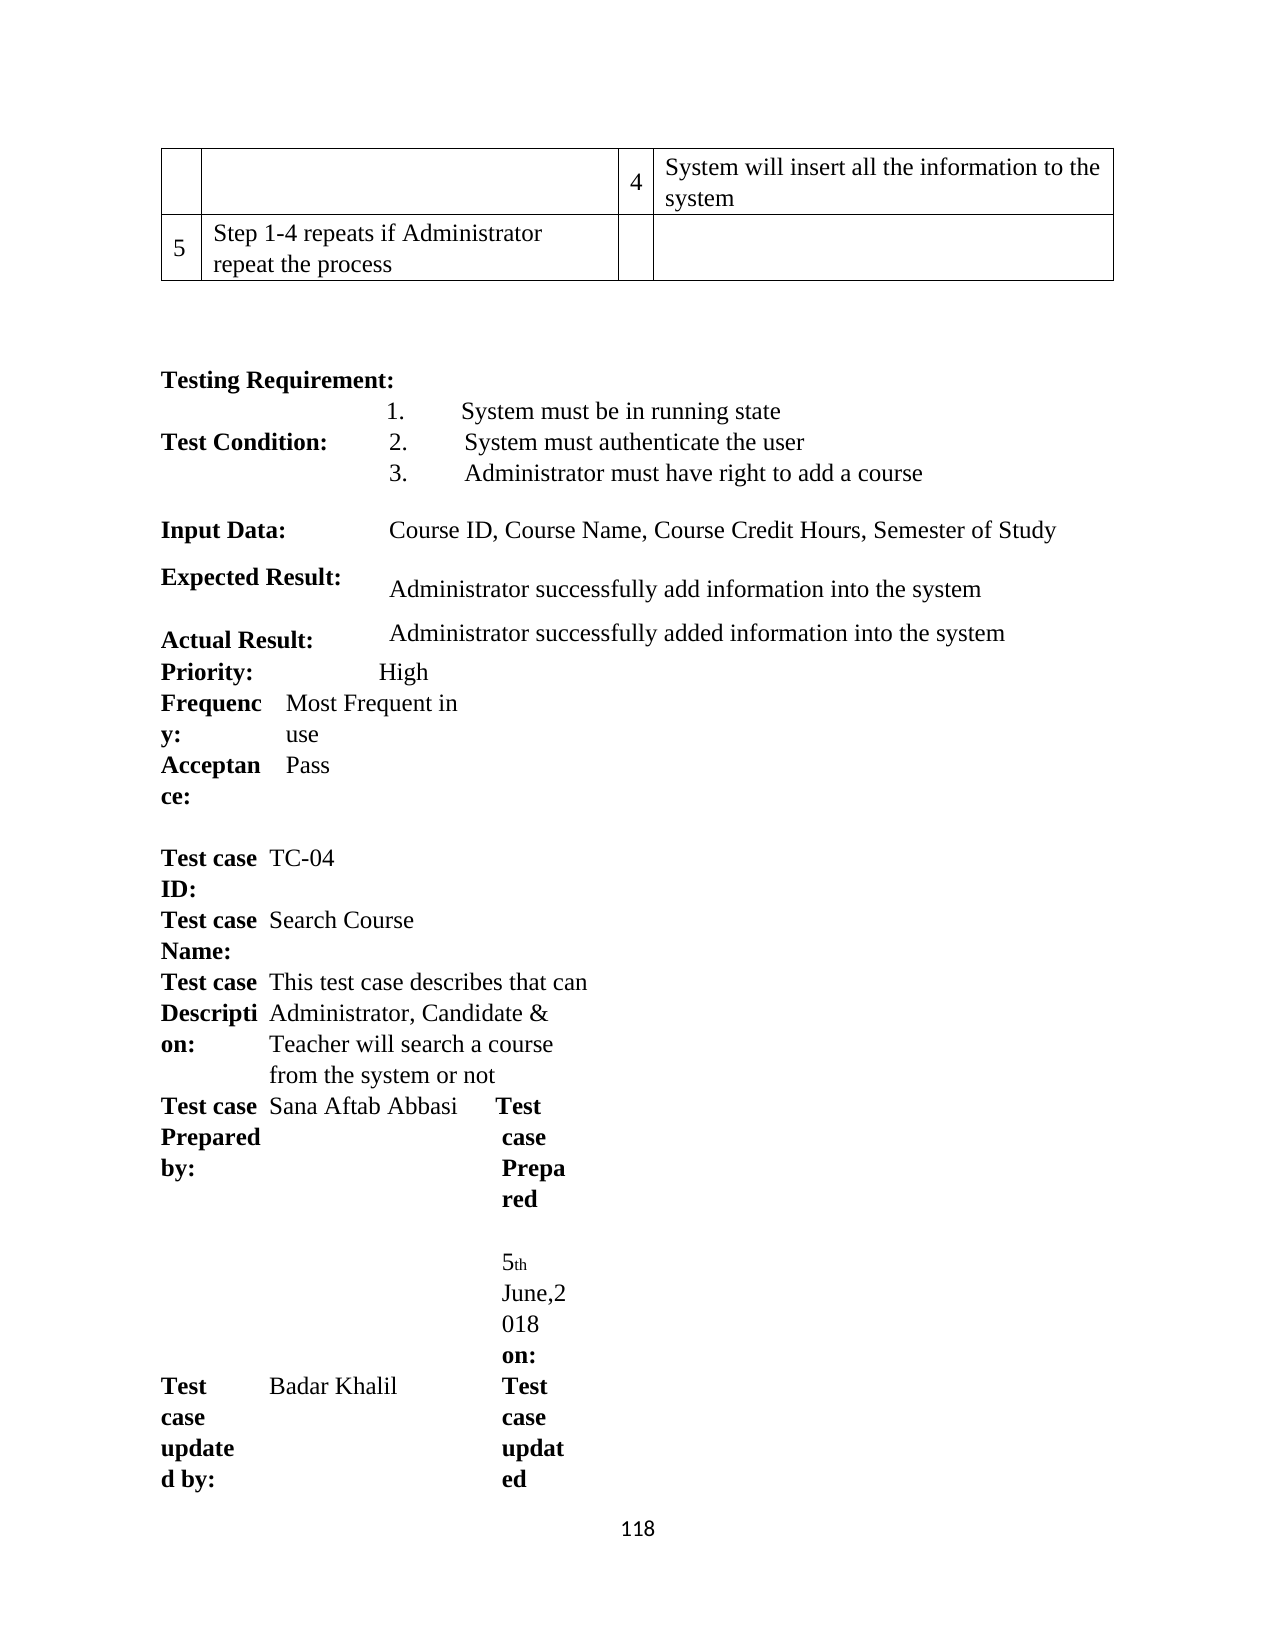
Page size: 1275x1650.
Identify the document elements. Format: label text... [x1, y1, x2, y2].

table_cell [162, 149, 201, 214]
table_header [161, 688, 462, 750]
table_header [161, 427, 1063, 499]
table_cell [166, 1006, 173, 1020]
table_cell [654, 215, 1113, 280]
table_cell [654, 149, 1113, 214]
text Testing Requirement: [161, 365, 1130, 394]
subtitle Priority: High [161, 657, 1130, 685]
text 1. System must be in running state [150, 396, 1131, 425]
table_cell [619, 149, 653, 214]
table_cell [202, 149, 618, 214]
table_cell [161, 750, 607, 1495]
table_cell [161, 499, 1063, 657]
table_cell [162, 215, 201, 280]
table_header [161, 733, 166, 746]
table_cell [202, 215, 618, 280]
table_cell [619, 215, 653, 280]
